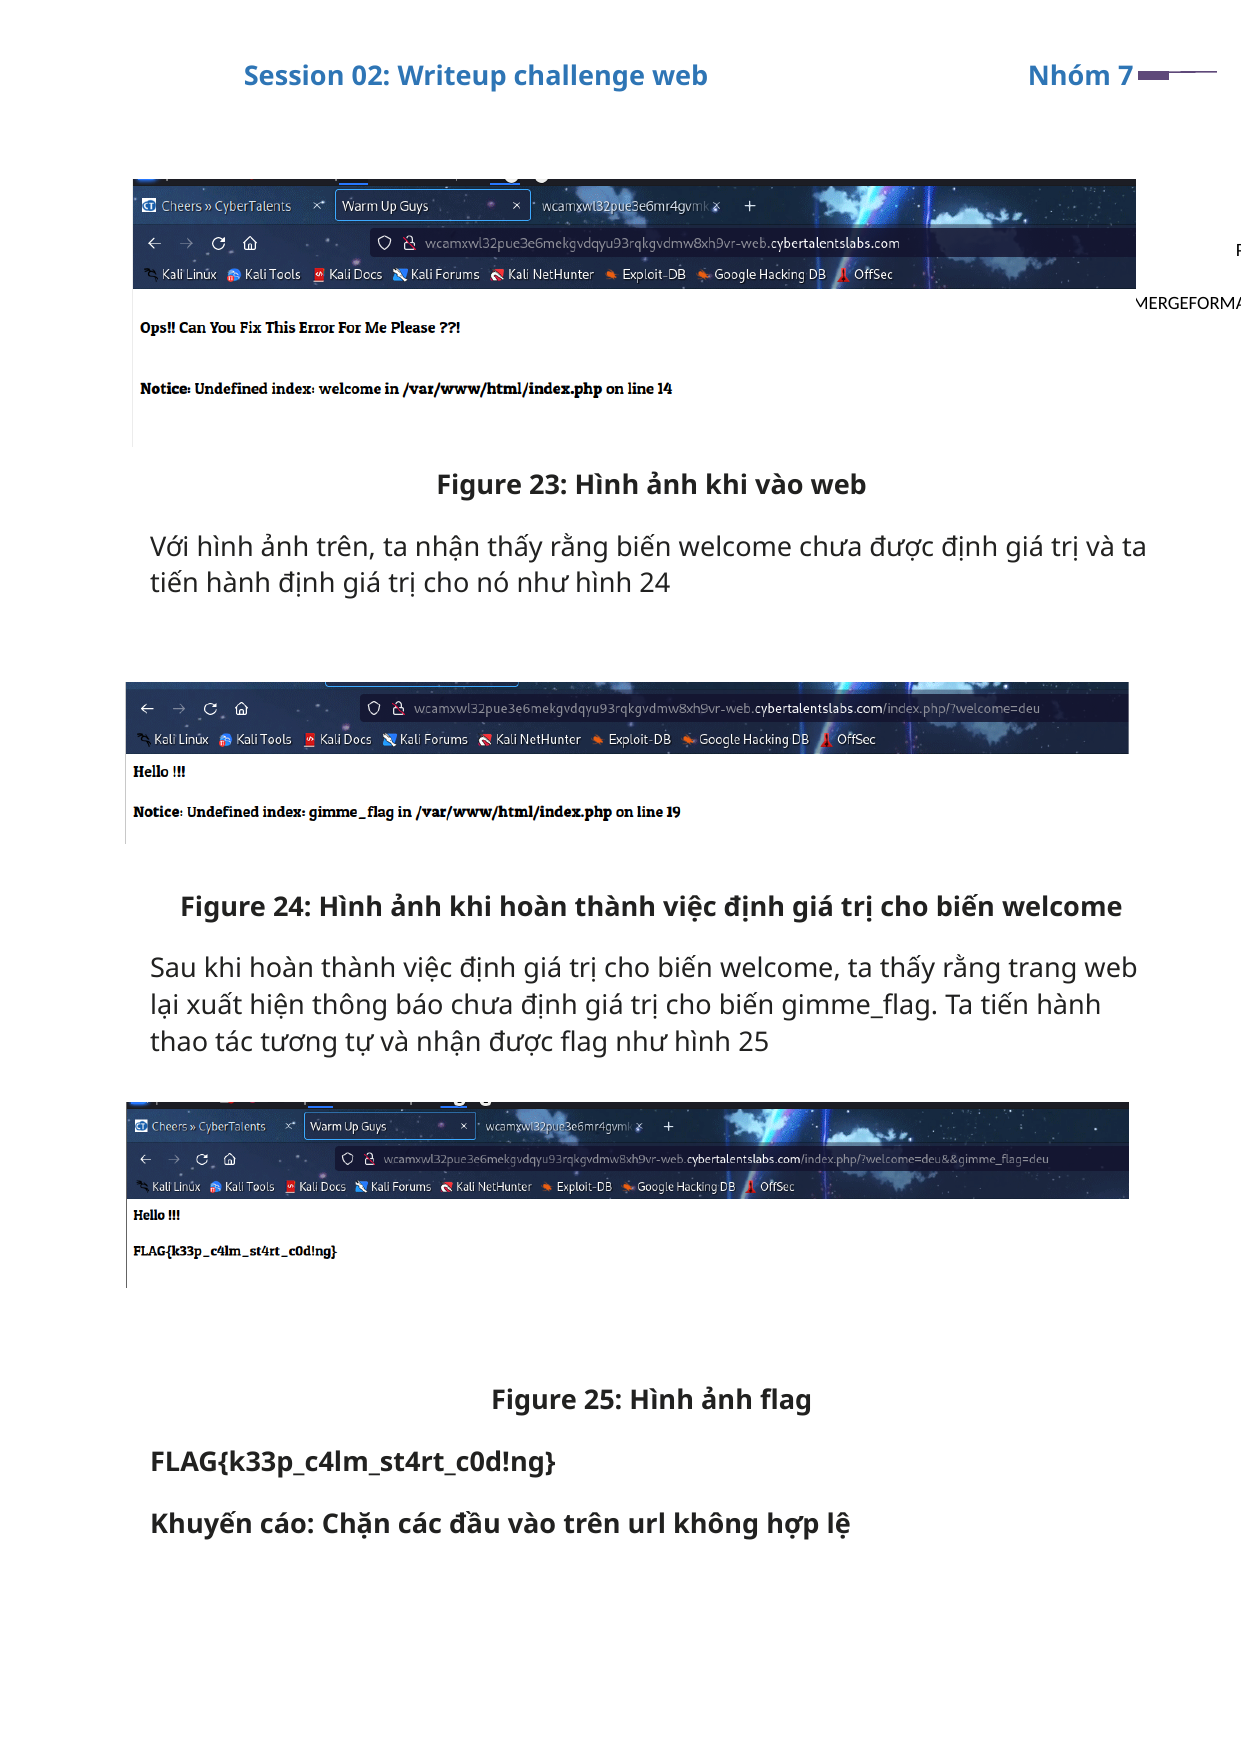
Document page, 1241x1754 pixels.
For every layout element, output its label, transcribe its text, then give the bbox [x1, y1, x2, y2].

text Sau khi hoàn thành việc định giá trị cho biến welcome, ta thấy rằng trang web lại xuất hiện thông báo chưa định giá trị cho biến gimme_flag. Ta tiến hành thao tác tương tự và nhận được flag như hình 25 [150, 949, 1153, 1059]
picture [126, 1102, 1129, 1288]
text FLAG{k33p_c4lm_st4rt_c0d!ng} [150, 1443, 1153, 1479]
text Figure 25: Hình ảnh flag [150, 1381, 1153, 1418]
picture [125, 682, 1129, 844]
picture [132, 179, 1136, 447]
text Khuyến cáo: Chặn các đầu vào trên url không hợp lệ [150, 1504, 1153, 1541]
text Với hình ảnh trên, ta nhận thấy rằng biến welcome chưa được định giá trị và ta tiến hành định giá trị cho nó như hình 24 [150, 527, 1153, 601]
